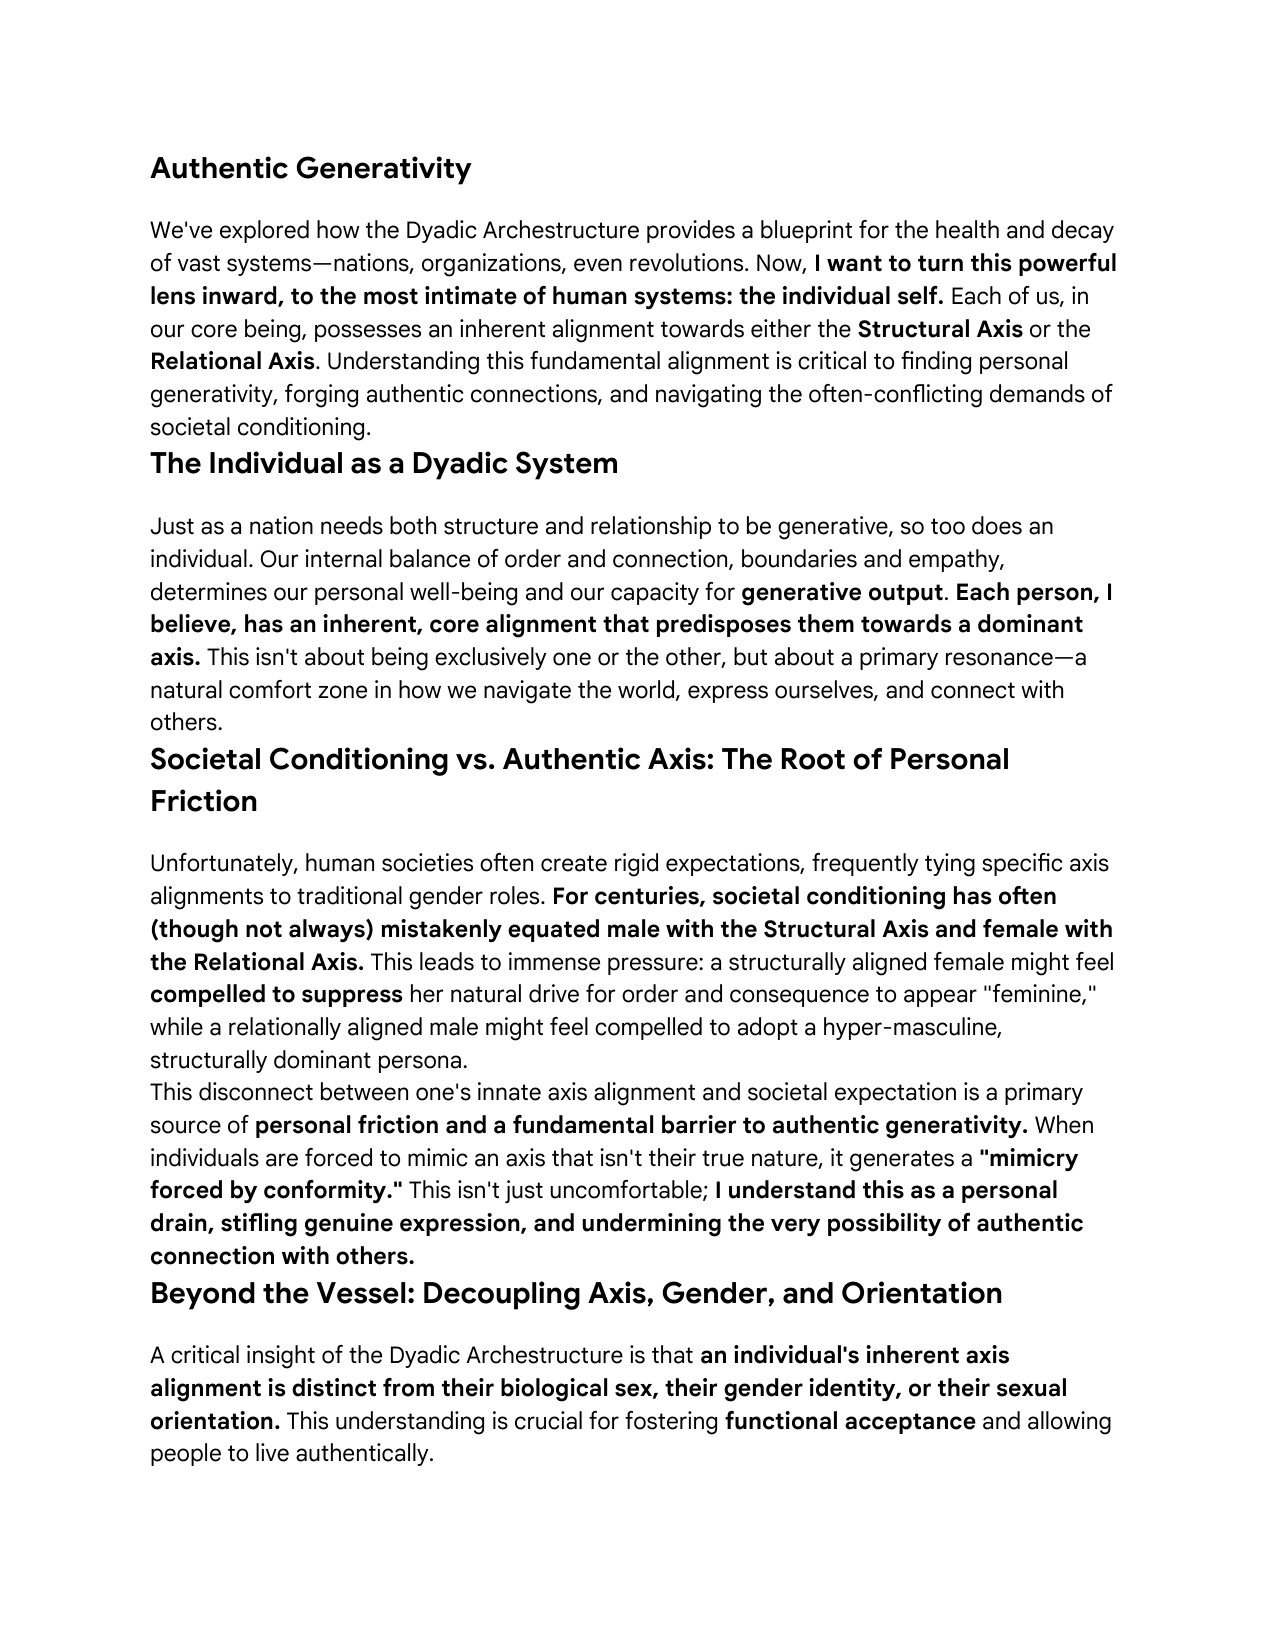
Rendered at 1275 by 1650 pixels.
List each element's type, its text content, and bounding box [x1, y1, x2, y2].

text Just as a nation needs both structure and relationship to be generative, so too does an individual. Our internal balance of order and connection, boundaries and empathy, determines our personal well-being and our capacity for generative output. Each person, I believe, has an inherent, core alignment that predisposes them towards a dominant axis. This isn't about being exclusively one or the other, but about a primary resonance—a natural comfort zone in how we navigate the world, express ourselves, and connect with others. [150, 512, 1125, 737]
text Unfortunately, human societies often create rigid expectations, frequently tying specific axis alignments to traditional gender roles. For centuries, societal conditioning has often (though not always) mistakenly equated male with the Structural Axis and female with the Relational Axis. This leads to immense pressure: a structurally aligned female might feel compelled to suppress her natural drive for order and consequence to appear "feminine," while a relationally aligned male might feel compelled to adopt a hyper-masculine, structurally dominant persona. [150, 849, 1125, 1074]
text We've explored how the Dyadic Archestructure provides a blueprint for the health and decay of vast systems—nations, organizations, even revolutions. Now, I want to turn this powerful lens inward, to the most intimate of human systems: the individual self. Each of us, in our core being, possesses an inherent alignment towards either the Structural Axis or the Relational Axis. Understanding this fundamental alignment is critical to finding personal generativity, forging authentic connections, and navigating the often-conflicting demands of societal conditioning. [150, 217, 1125, 442]
text This disconnect between one's innate axis alignment and societal expectation is a primary source of personal friction and a fundamental barrier to authentic generativity. When individuals are forced to mimic an axis that isn't their true nature, it generates a "mimicry forced by conformity." This isn't just uncomfortable; I understand this as a personal drain, stifling genuine expression, and undermining the very possibility of authentic connection with others. [150, 1078, 1125, 1271]
subtitle The Individual as a Dyadic System [150, 446, 1125, 482]
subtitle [150, 150, 1125, 187]
text A critical insight of the Dyadic Archestructure is that an individual's inherent axis alignment is distinct from their biological sex, their gender identity, or their sexual orientation. This understanding is crucial for fostering functional acceptance and allowing people to live authentically. [150, 1341, 1125, 1468]
subtitle Beyond the Vessel: Decoupling Axis, Gender, and Orientation [150, 1275, 1125, 1311]
subtitle Societal Conditioning vs. Authentic Axis: The Root of Personal Friction [150, 741, 1125, 819]
